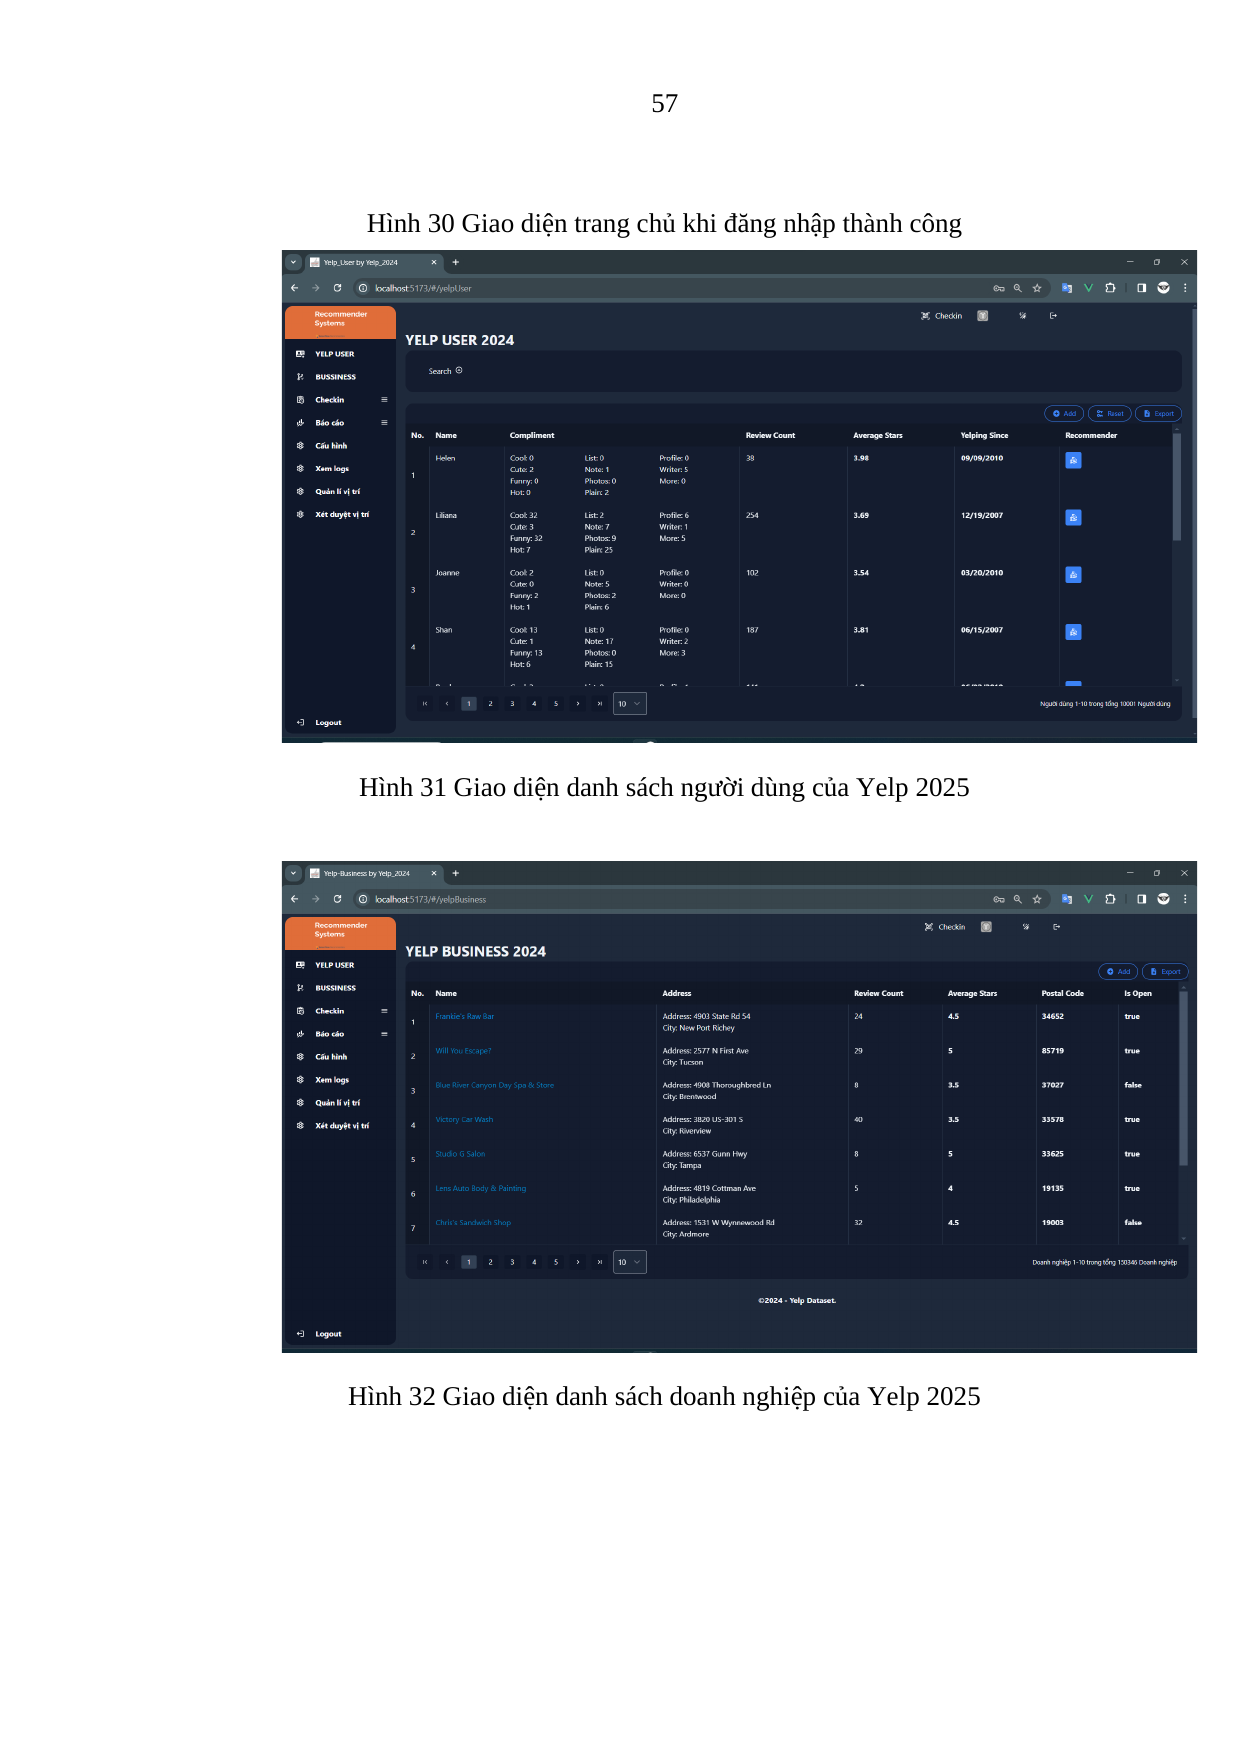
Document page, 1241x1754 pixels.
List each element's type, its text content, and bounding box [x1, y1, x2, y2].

text Hình 30 Giao diện trang chủ khi đăng nhập thành công [207, 207, 1122, 238]
text Hình 31 Giao diện danh sách người dùng của Yelp 2025 [207, 771, 1122, 802]
picture [281, 861, 1198, 1353]
text Hình 32 Giao diện danh sách doanh nghiệp của Yelp 2025 [207, 1380, 1122, 1411]
picture [281, 250, 1198, 743]
